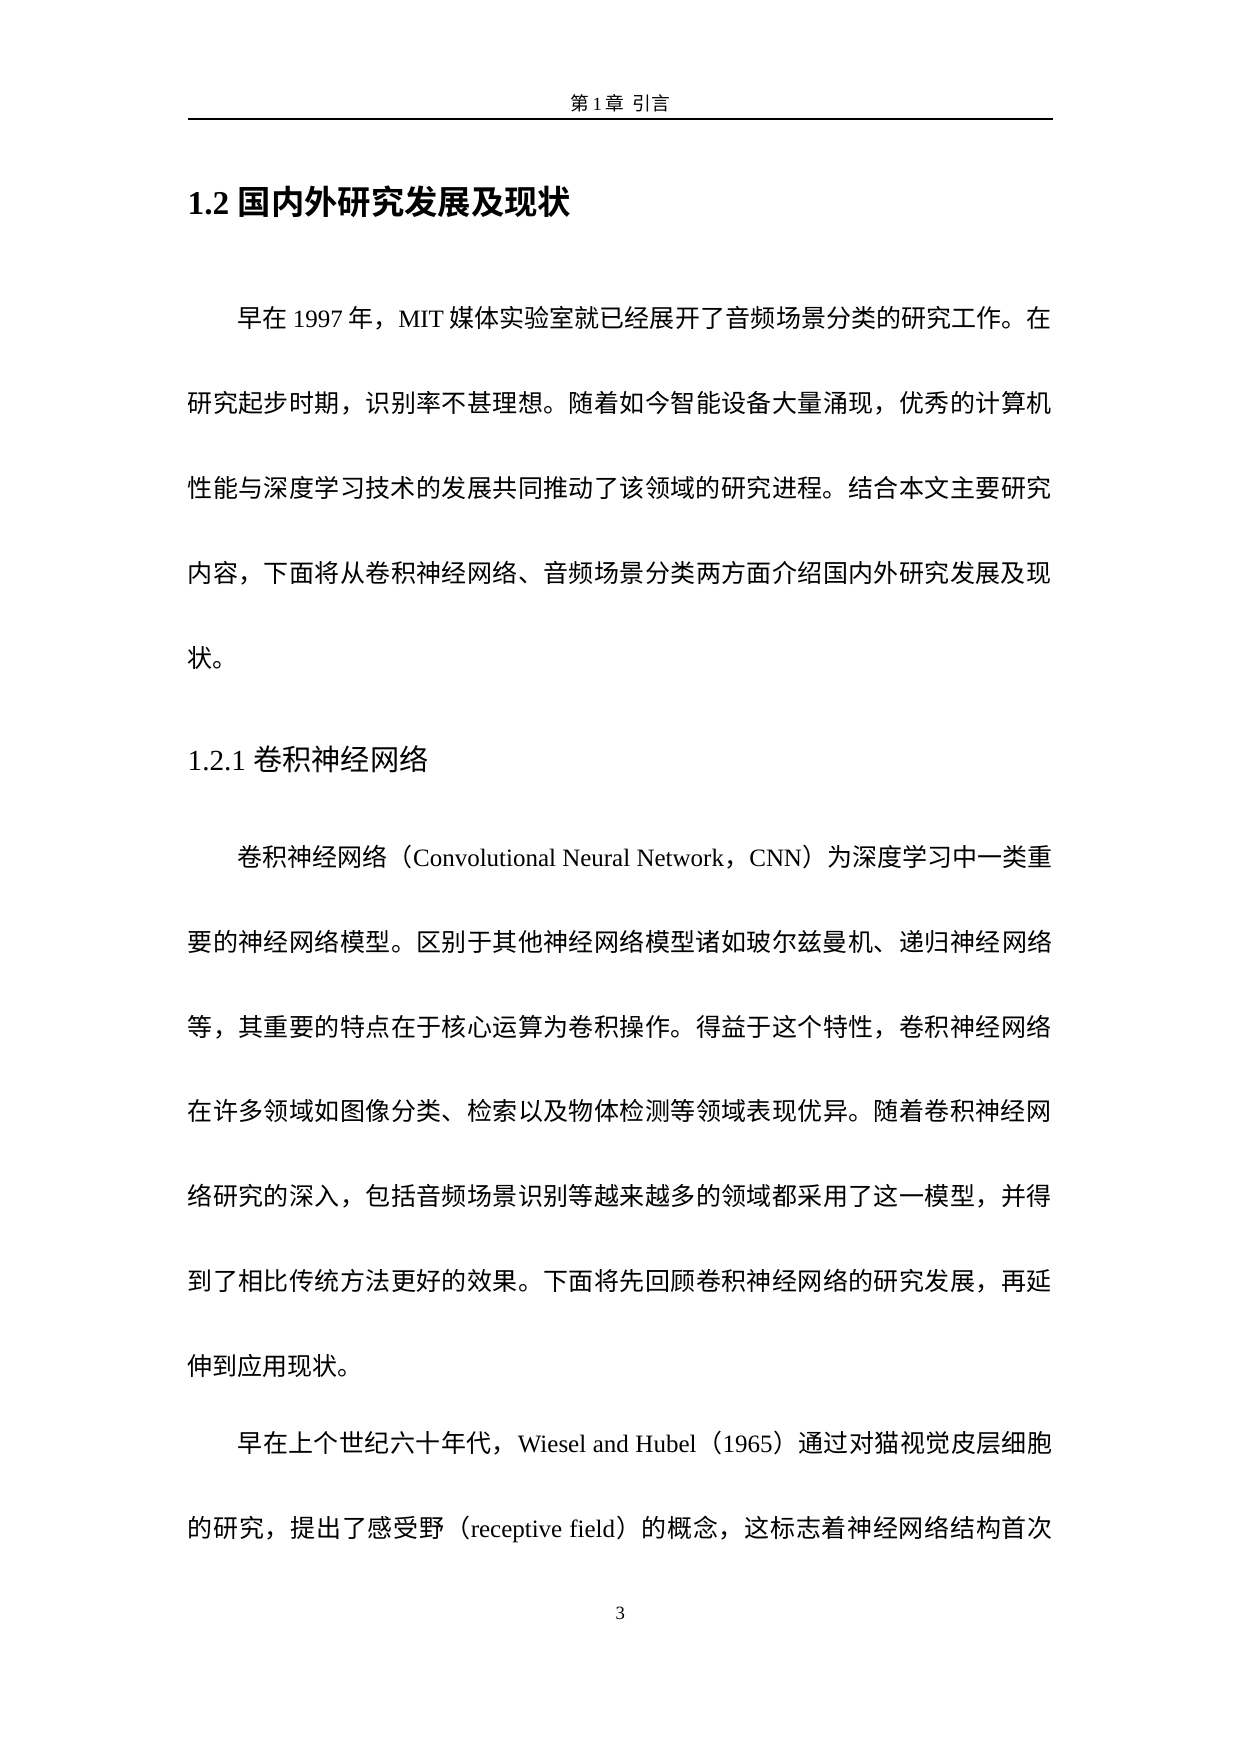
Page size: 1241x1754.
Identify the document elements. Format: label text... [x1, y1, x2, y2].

subtitle 1.2.1 卷积神经网络 [187, 724, 1053, 792]
text 卷积神经网络（Convolutional Neural Network，CNN）为深度学习中一类重要的神经网络模型。区别于其他神经网络模型诸如玻尔兹曼机、递归神经网络等，其重要的特点在于核心运算为卷积操作。得益于这个特性，卷积神经网络在许多领域如图像分类、检索以及物体检测等领域表现优异。随着卷积神经网络研究的深入，包括音频场景识别等越来越多的领域都采用了这一模型，并得到了相比传统方法更好的效果。下面将先回顾卷积神经网络的研究发展，再延伸到应用现状。 [187, 821, 1053, 1399]
text 早在1997年，MIT媒体实验室就已经展开了音频场景分类的研究工作。在研究起步时期，识别率不甚理想。随着如今智能设备大量涌现，优秀的计算机性能与深度学习技术的发展共同推动了该领域的研究进程。结合本文主要研究内容，下面将从卷积神经网络、音频场景分类两方面介绍国内外研究发展及现状。 [187, 283, 1053, 690]
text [187, 1408, 1053, 1561]
subtitle 1.2 国内外研究发展及现状 [187, 166, 1053, 233]
